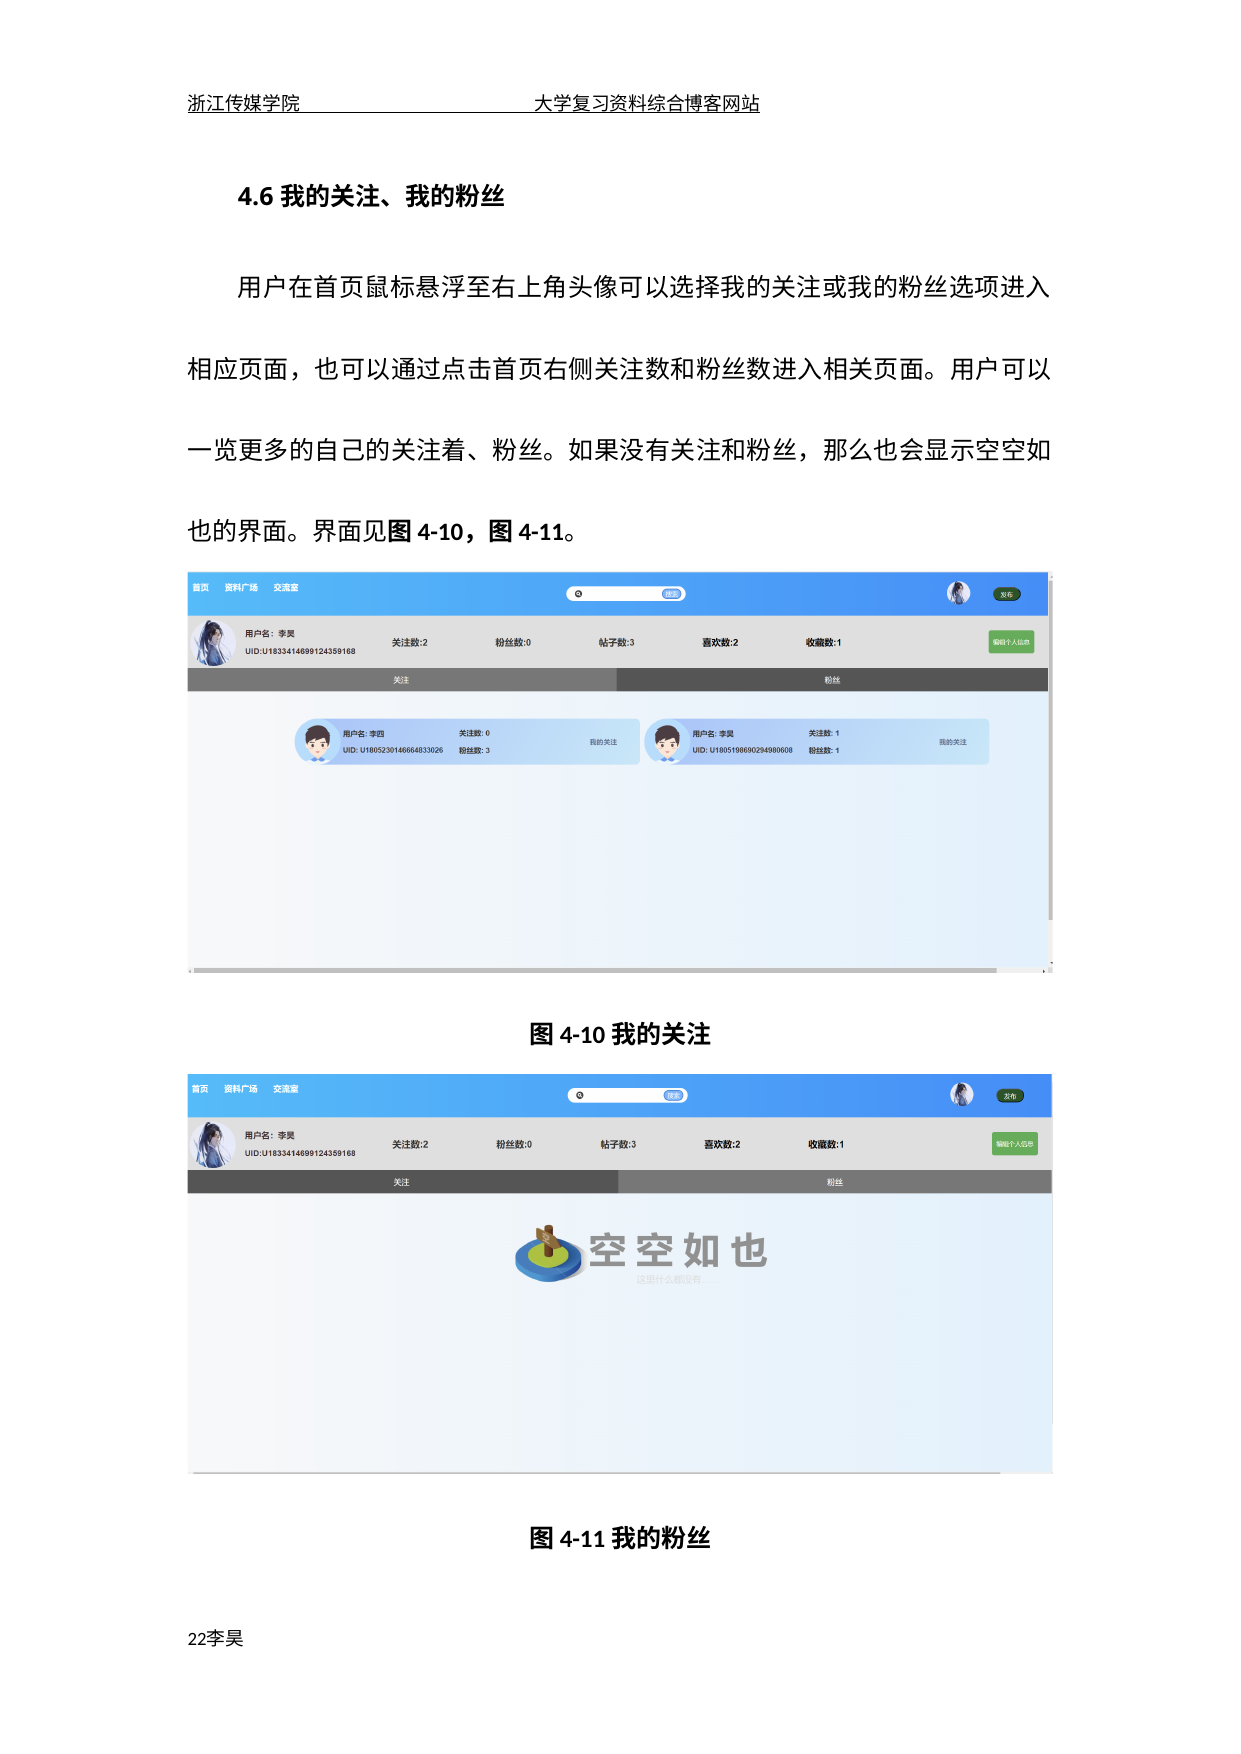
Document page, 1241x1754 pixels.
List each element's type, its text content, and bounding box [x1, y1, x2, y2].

picture [187, 571, 1053, 973]
picture [187, 1074, 1053, 1474]
text 图4-10 我的关注 [187, 1000, 1053, 1065]
text 图4-11 我的粉丝 [187, 1504, 1053, 1569]
text 用户在首页鼠标悬浮至右上角头像可以选择我的关注或我的粉丝选项进入相应页面，也可以通过点击首页右侧关注数和粉丝数进入相关页面。用户可以一览更多的自己的关注着、粉丝。如果没有关注和粉丝，那么也会显示空空如也的界面。界面见图4-10，图4-11。 [187, 253, 1053, 562]
subtitle 4.6 我的关注、我的粉丝 [187, 162, 1053, 227]
